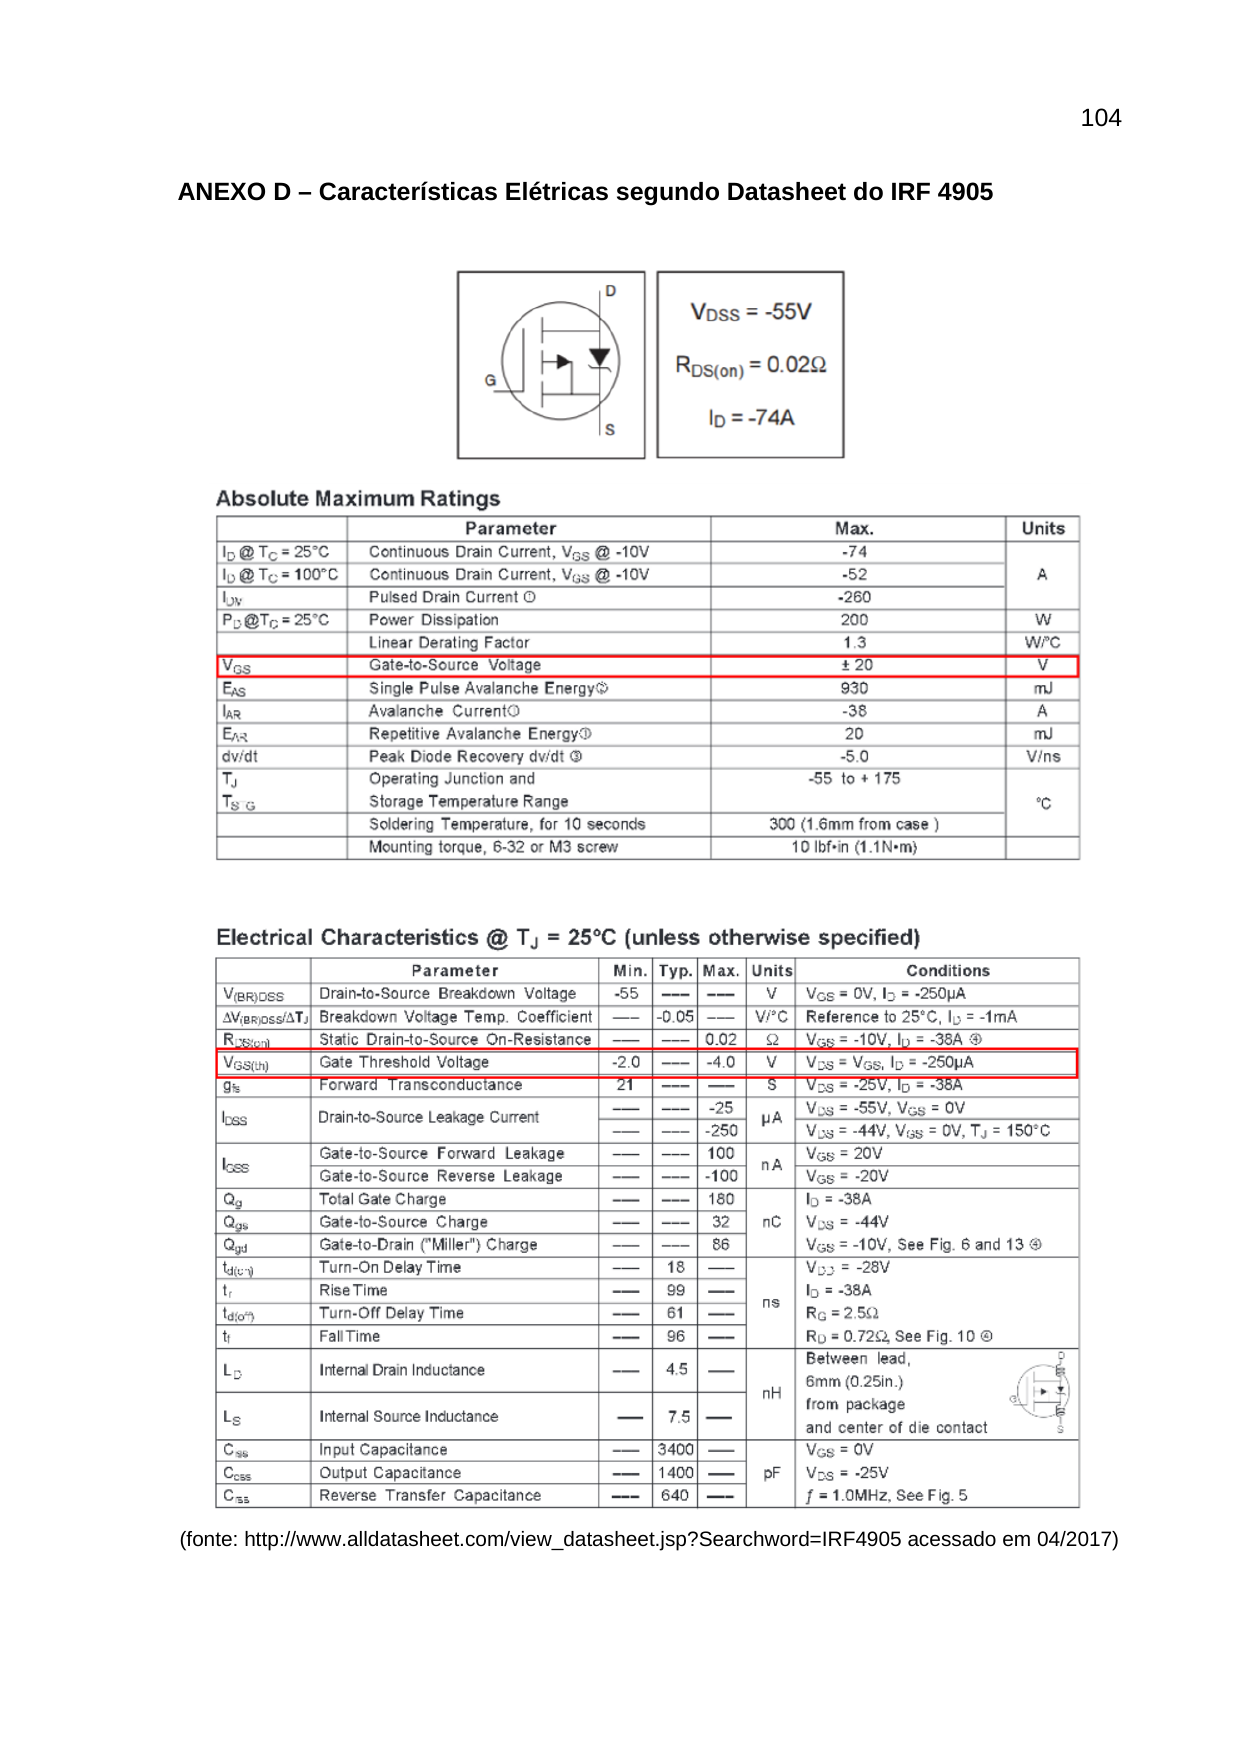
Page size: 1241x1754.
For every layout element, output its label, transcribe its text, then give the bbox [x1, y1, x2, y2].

picture [208, 483, 1091, 864]
picture [213, 920, 1086, 1512]
picture [443, 263, 857, 469]
text ANEXO D – Características Elétricas segundo Datasheet do IRF 4905 [177, 177, 1122, 206]
text (fonte: http://www.alldatasheet.com/view_datasheet.jsp?Searchword=IRF4905 acessado em 04/2017) [177, 1526, 1122, 1550]
